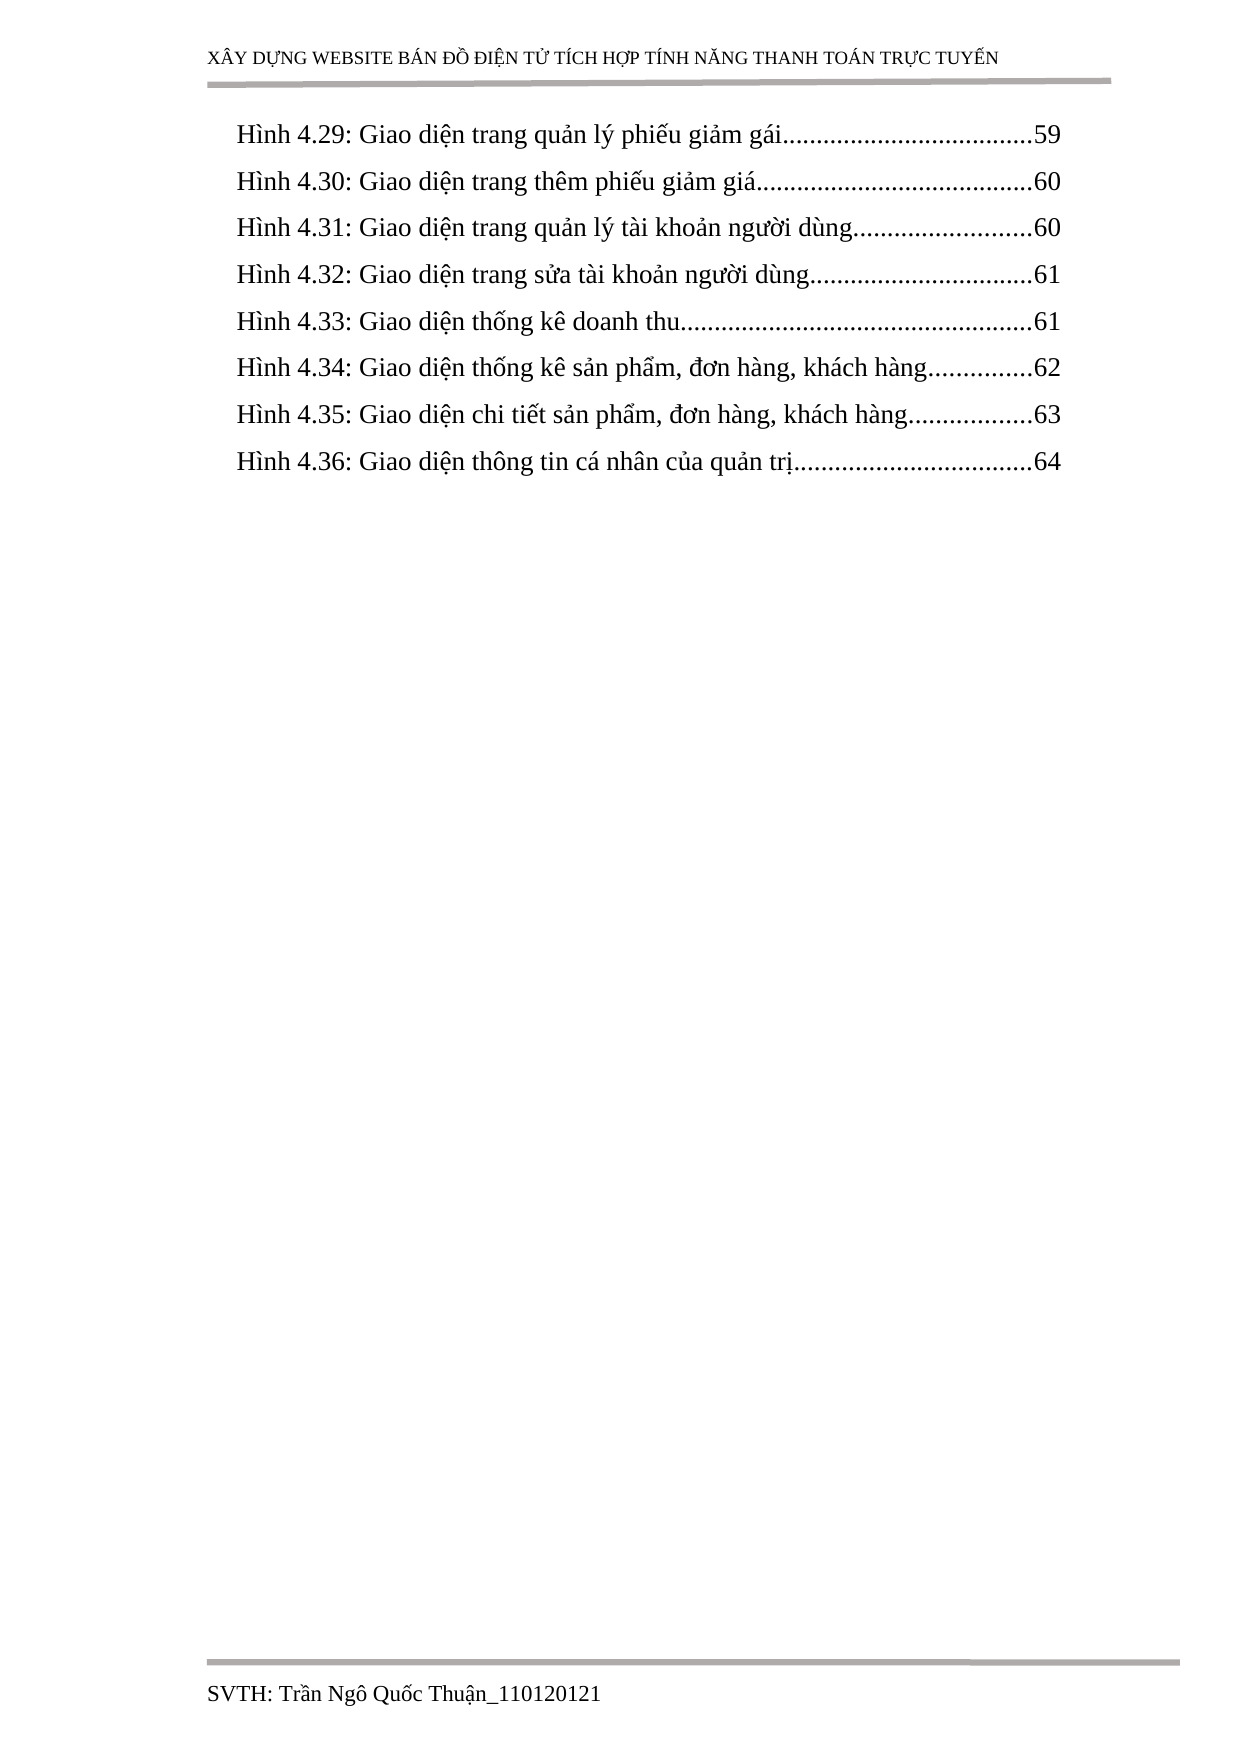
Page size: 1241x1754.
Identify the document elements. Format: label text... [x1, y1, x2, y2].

text Hình 4.30: Giao diện trang thêm phiếu giảm giá 60 [207, 165, 1122, 196]
text Hình 4.36: Giao diện thông tin cá nhân của quản trị 64 [207, 445, 1122, 476]
text Hình 4.35: Giao diện chi tiết sản phẩm, đơn hàng, khách hàng 63 [207, 398, 1122, 429]
text Hình 4.29: Giao diện trang quản lý phiếu giảm gái 59 [207, 118, 1122, 149]
text Hình 4.31: Giao diện trang quản lý tài khoản người dùng 60 [207, 211, 1122, 243]
text Hình 4.34: Giao diện thống kê sản phẩm, đơn hàng, khách hàng 62 [207, 351, 1122, 383]
text Hình 4.33: Giao diện thống kê doanh thu 61 [207, 305, 1122, 336]
text Hình 4.32: Giao diện trang sửa tài khoản người dùng 61 [207, 258, 1122, 289]
